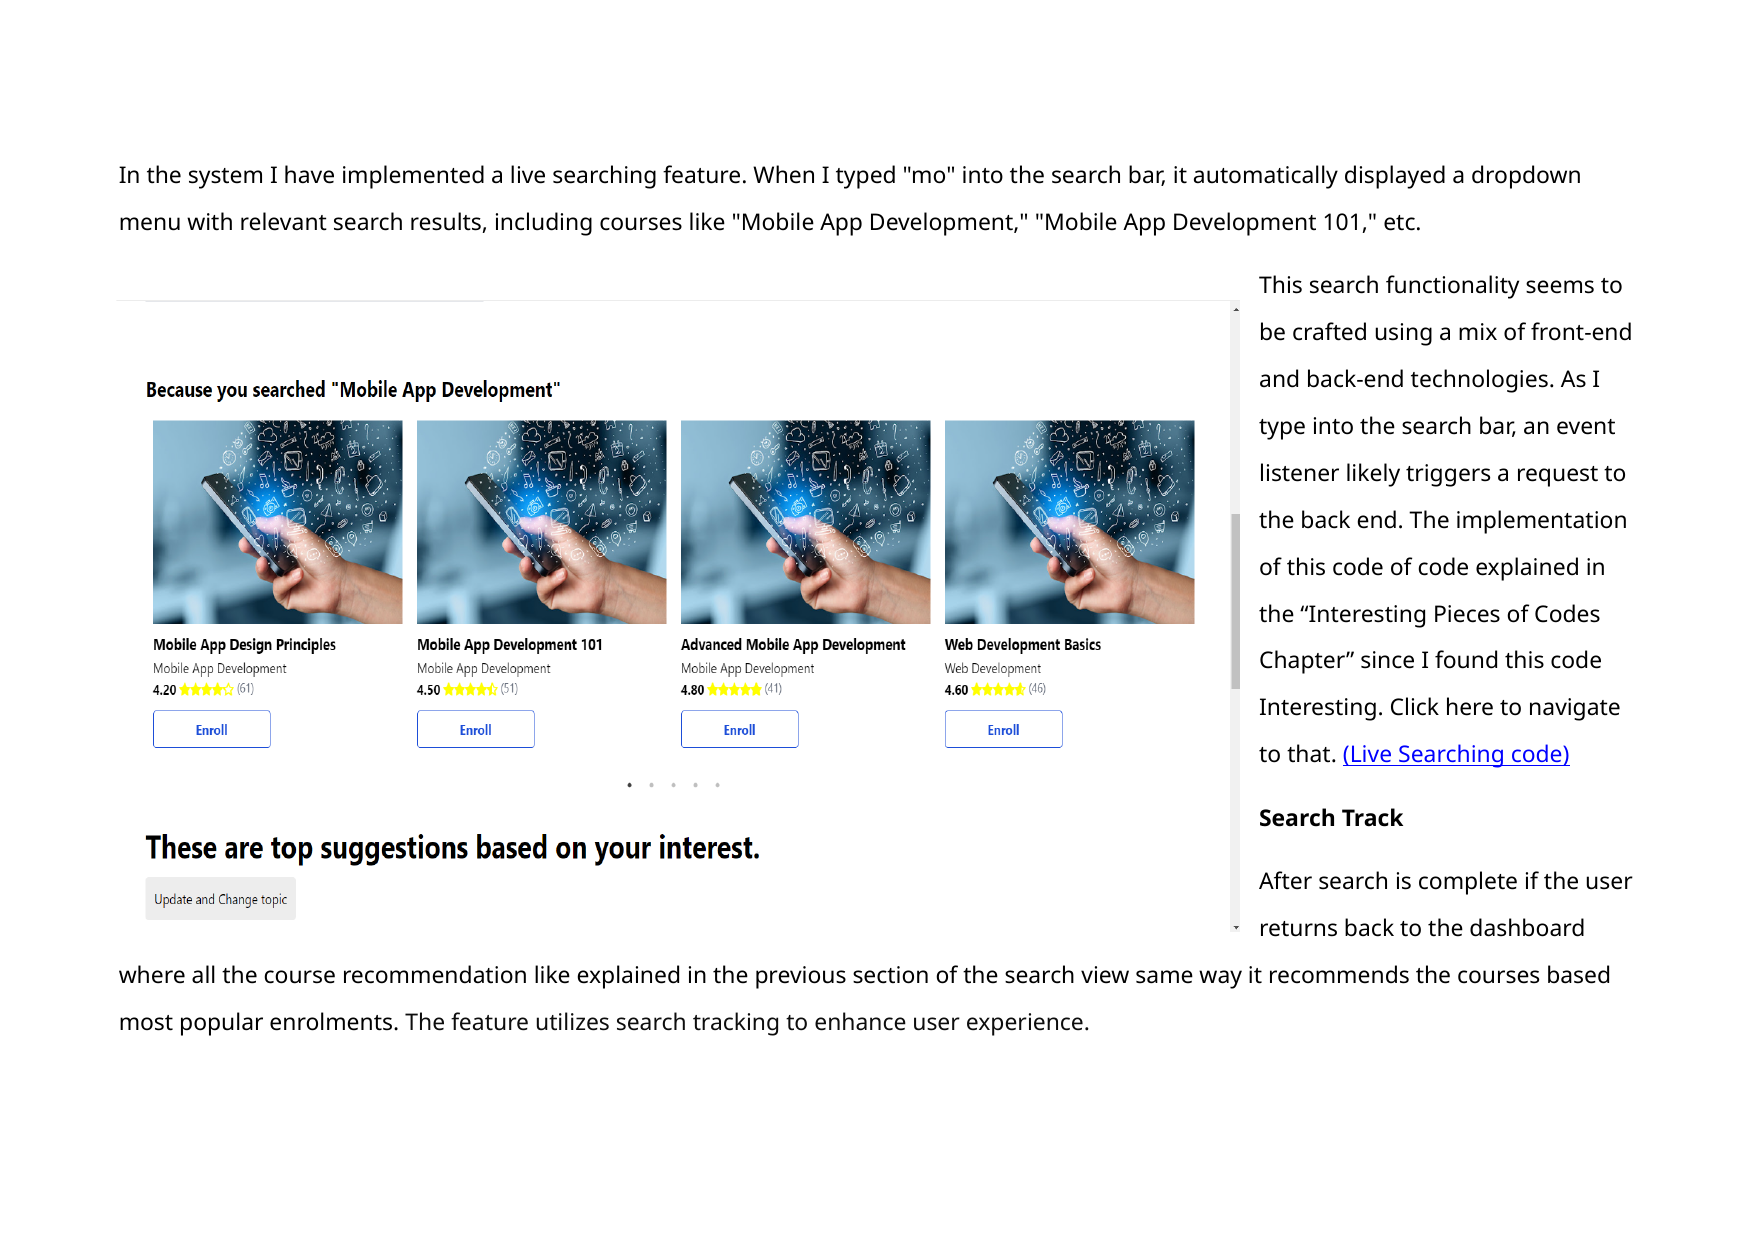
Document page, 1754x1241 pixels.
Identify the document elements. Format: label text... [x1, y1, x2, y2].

text After search is complete if the user returns back to the dashboard where all the course recommendation like explained in the previous section of the search view same way it recommends the courses based most popular enrolments. The feature utilizes search tracking to enhance user experience. [118, 865, 1635, 1037]
text Search Track [1240, 802, 1635, 833]
text In the system I have implemented a live searching feature. When I typed "mo" into the search bar, it automatically displayed a dropdown menu with relevant search results, including courses like "Mobile App Development," "Mobile App Development 101," etc. [118, 159, 1635, 237]
text This search functionality seems to be crafted using a mix of front-end and back-end technologies. As I type into the search bar, an event listener likely triggers a request to the back end. The implementation of this code of code explained in the “Interesting Pieces of Codes Chapter” since I found this code Interesting. Click here to navigate to that. (Live Searching code) [118, 269, 1635, 769]
picture [116, 298, 1240, 932]
